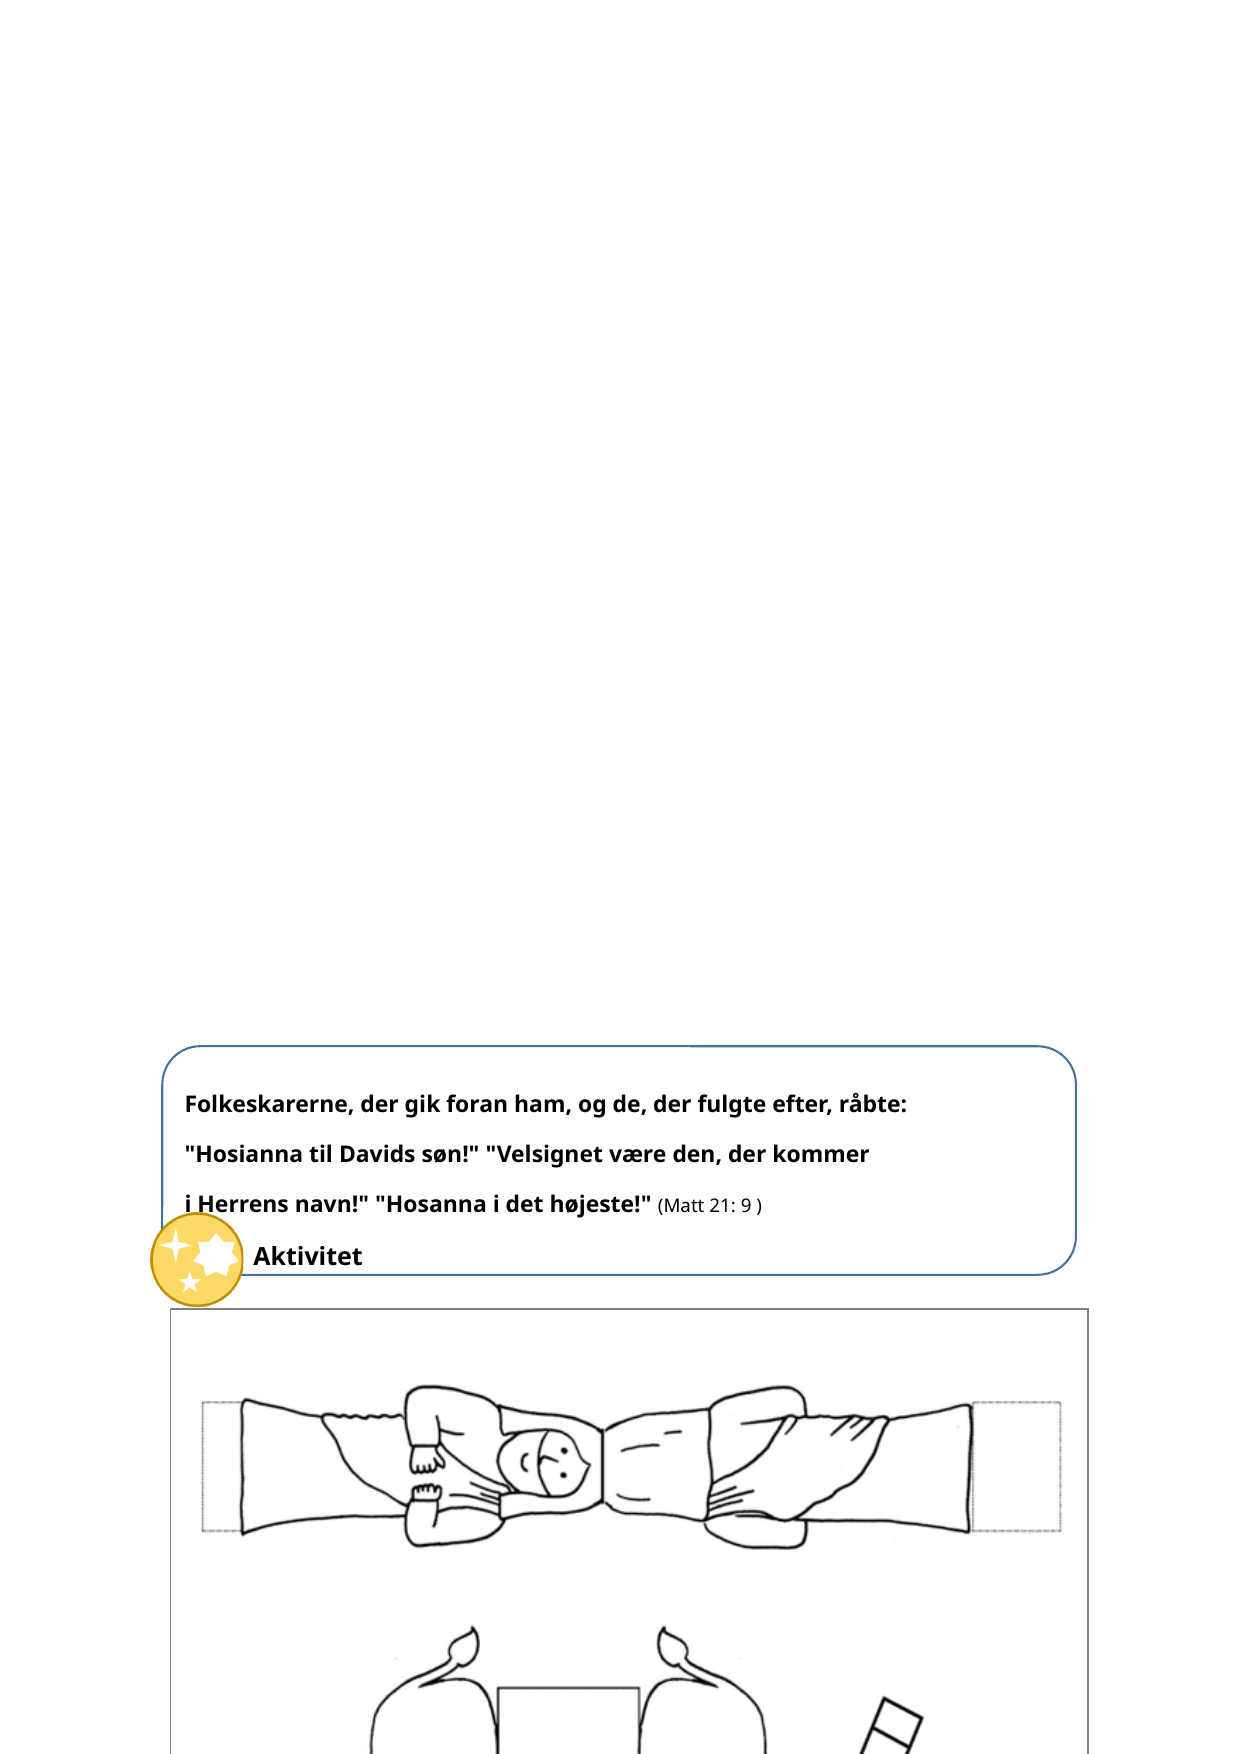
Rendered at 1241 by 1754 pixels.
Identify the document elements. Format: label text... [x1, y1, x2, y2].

text Aktivitet [244, 1239, 1090, 1273]
text "Hosianna til Davids søn!" "Velsignet være den, der kommer [150, 1138, 1090, 1169]
text i Herrens navn!" "Hosanna i det højeste!" (Matt 21: 9 ) [150, 1188, 1090, 1220]
picture [171, 1310, 1087, 1754]
picture [150, 1212, 244, 1307]
text Folkeskarerne, der gik foran ham, og de, der fulgte efter, råbte: [150, 1088, 1090, 1119]
